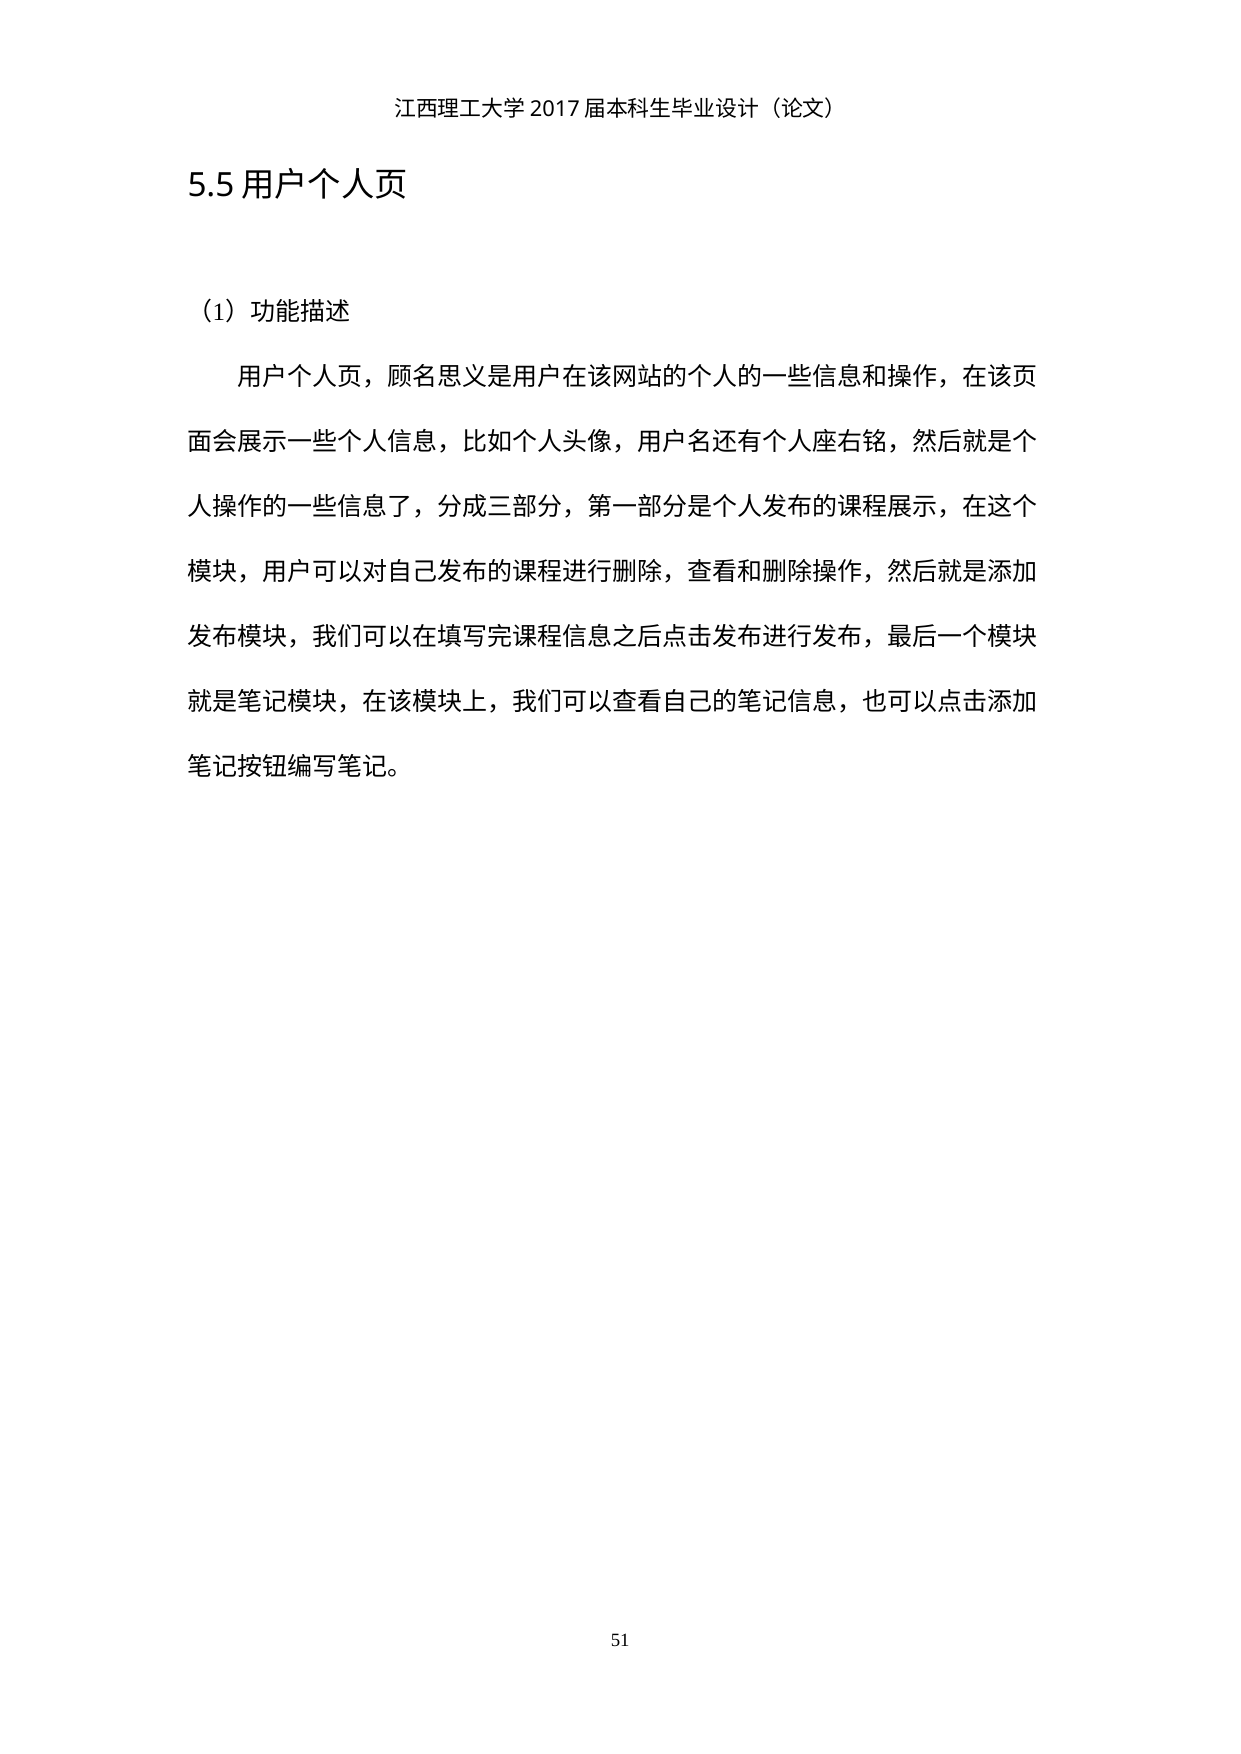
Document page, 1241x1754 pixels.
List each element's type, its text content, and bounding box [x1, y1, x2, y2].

subtitle 5.5用户个人页 [187, 150, 1053, 215]
text 用户个人页，顾名思义是用户在该网站的个人的一些信息和操作，在该页面会展示一些个人信息，比如个人头像，用户名还有个人座右铭，然后就是个人操作的一些信息了，分成三部分，第一部分是个人发布的课程展示，在这个模块，用户可以对自己发布的课程进行删除，查看和删除操作，然后就是添加发布模块，我们可以在填写完课程信息之后点击发布进行发布，最后一个模块就是笔记模块，在该模块上，我们可以查看自己的笔记信息，也可以点击添加笔记按钮编写笔记。 [187, 342, 1053, 797]
text （1）功能描述 [187, 277, 1053, 342]
